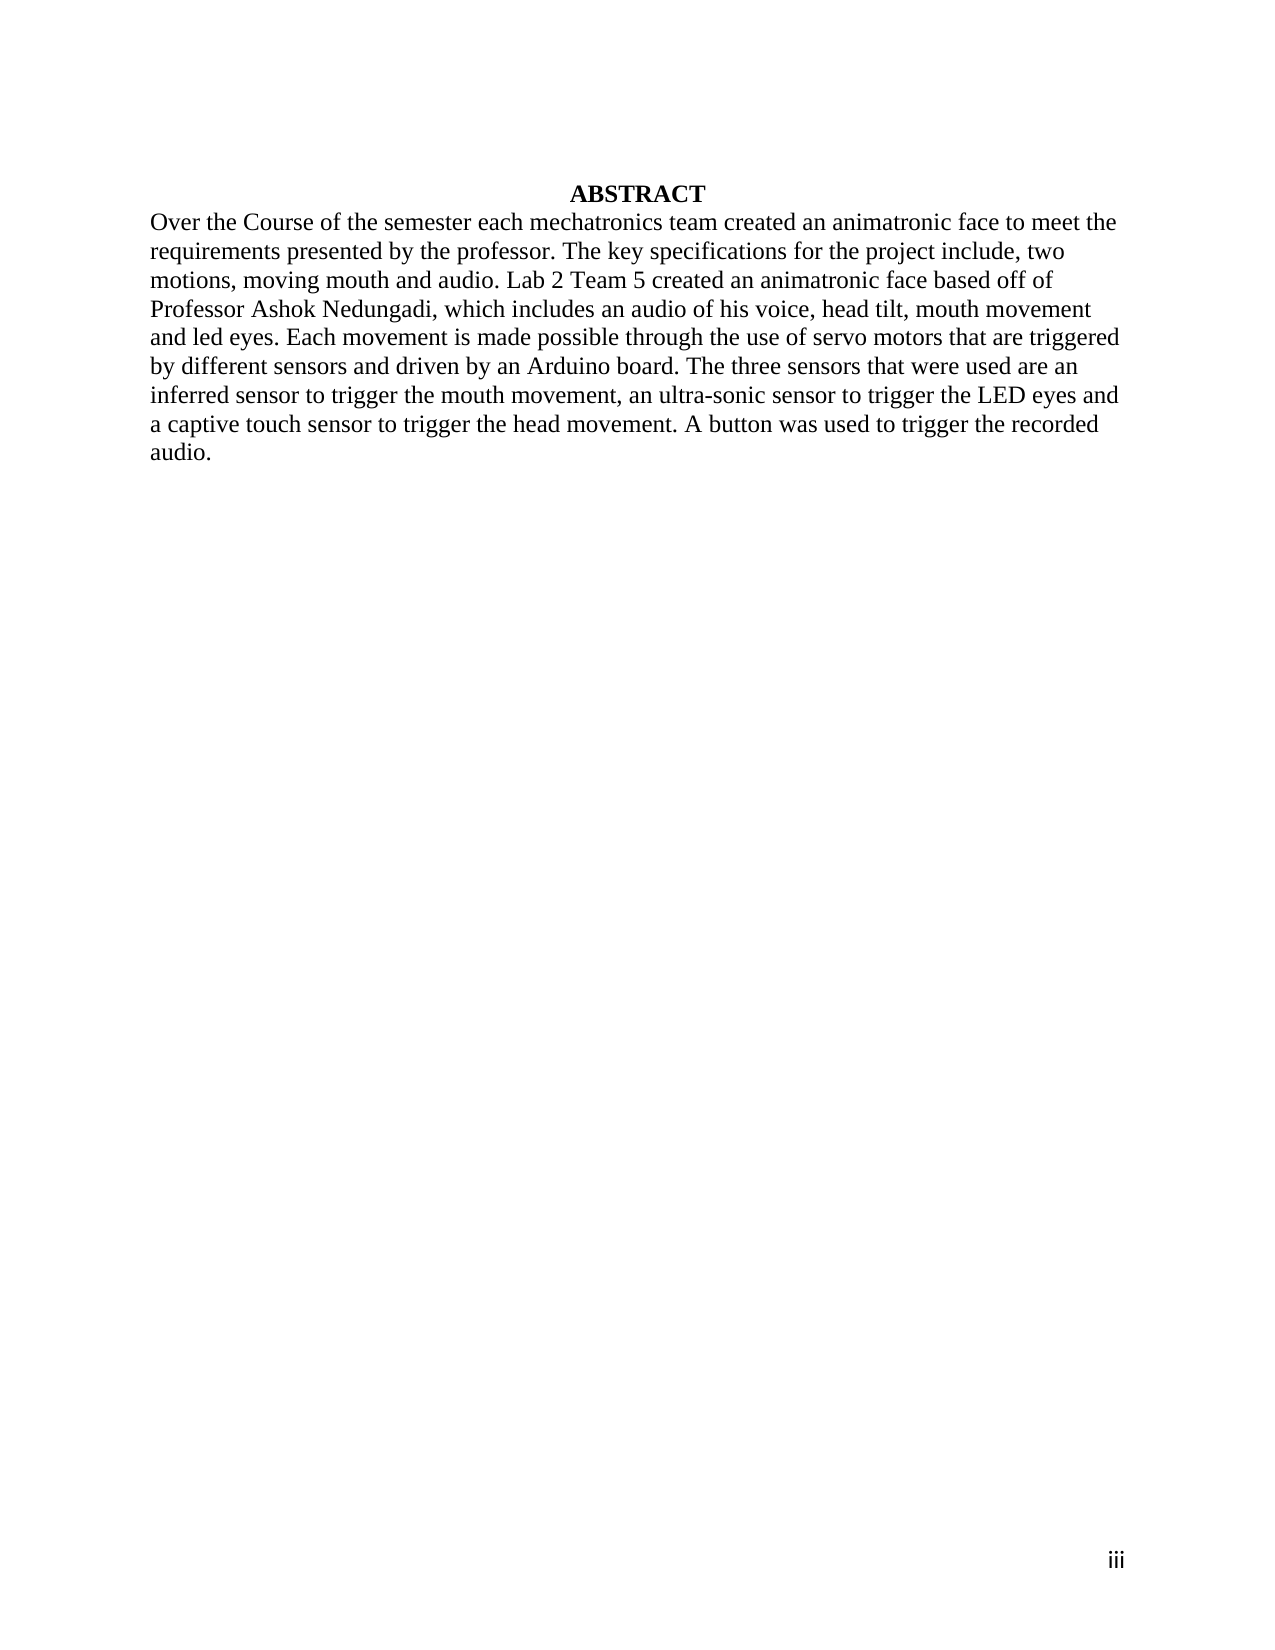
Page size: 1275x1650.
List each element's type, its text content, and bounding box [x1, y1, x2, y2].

text Over the Course of the semester each mechatronics team created an animatronic face to meet the requirements presented by the professor. The key specifications for the project include, two motions, moving mouth and audio. Lab 2 Team 5 created an animatronic face based off of Professor Ashok Nedungadi, which includes an audio of his voice, head tilt, mouth movement and led eyes. Each movement is made possible through the use of servo motors that are triggered by different sensors and driven by an Arduino board. The three sensors that were used are an inferred sensor to trigger the mouth movement, an ultra-sonic sensor to trigger the LED eyes and a captive touch sensor to trigger the head movement. A button was used to trigger the recorded audio. [150, 207, 1125, 466]
text ABSTRACT [150, 179, 1125, 207]
